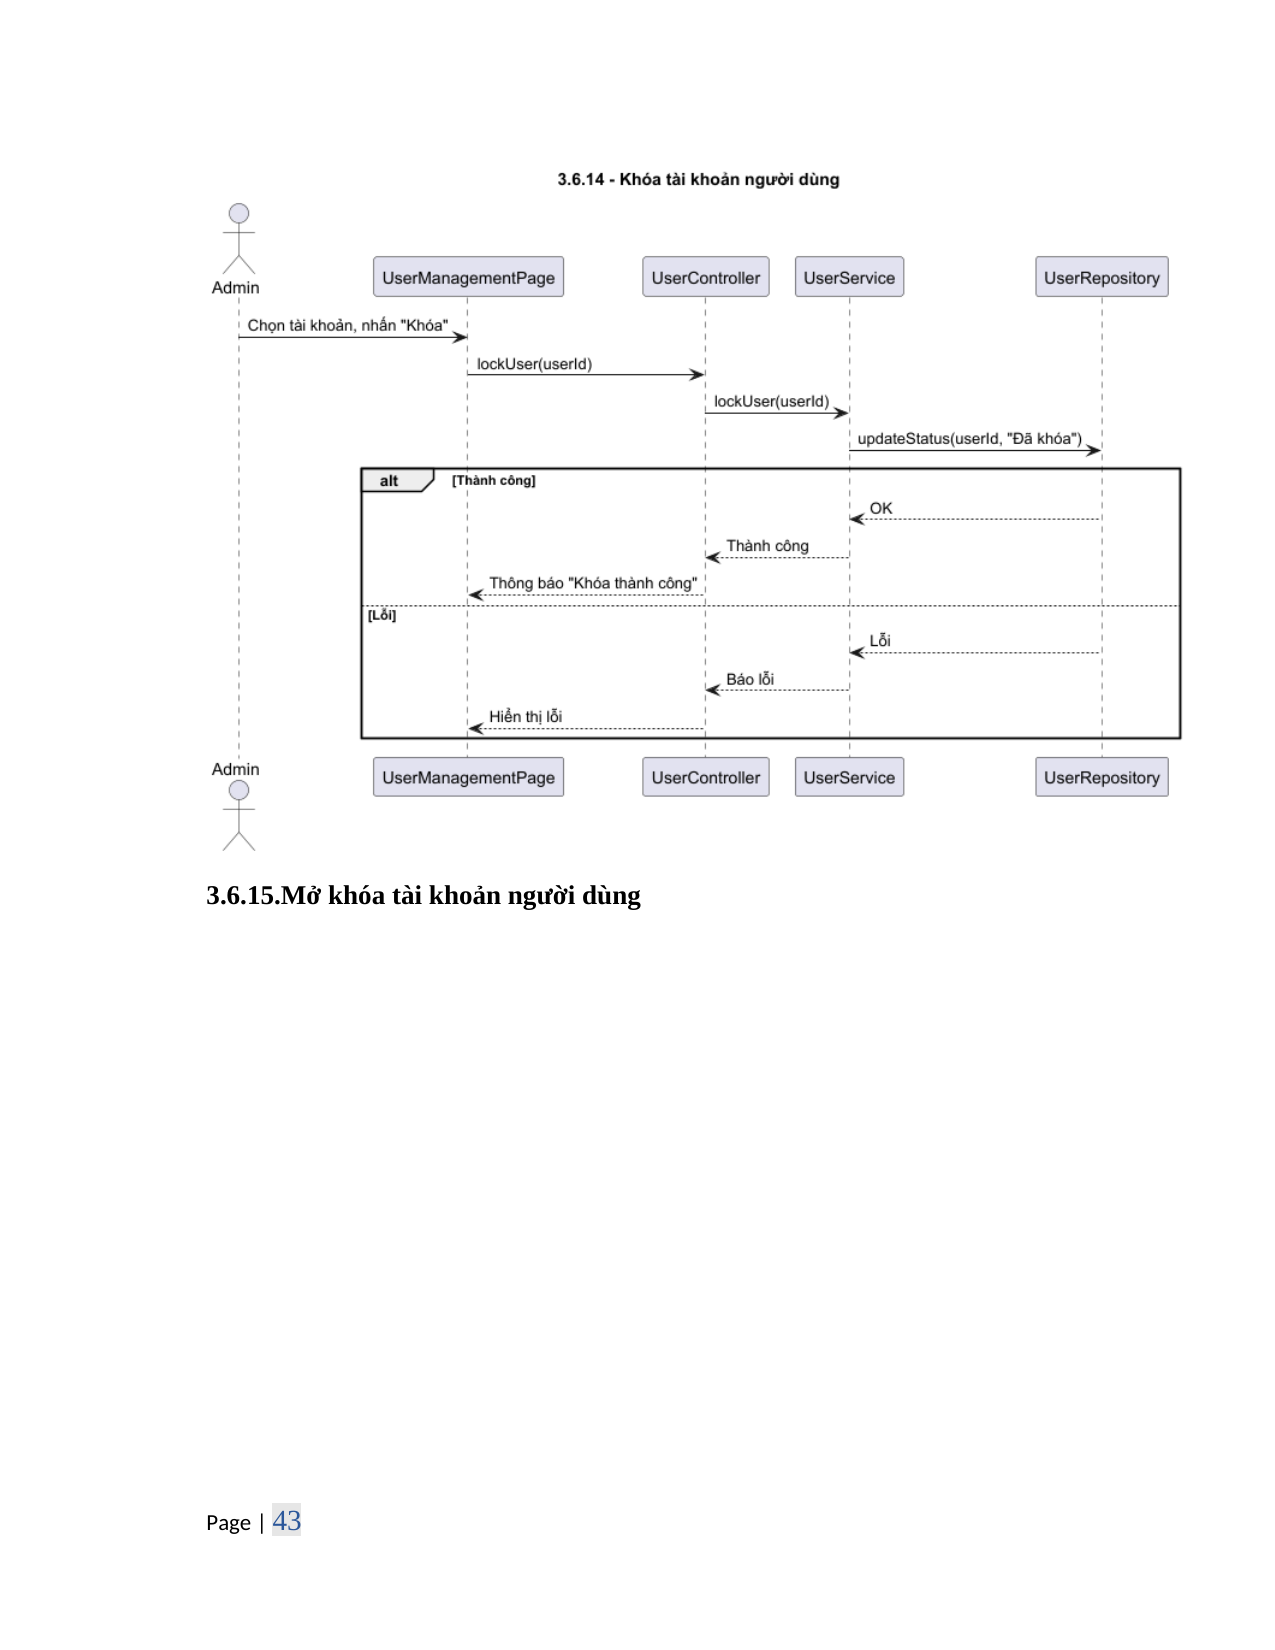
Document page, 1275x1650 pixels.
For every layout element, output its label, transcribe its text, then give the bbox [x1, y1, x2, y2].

subtitle 3.6.15.Mở khóa tài khoản người dùng [206, 885, 1187, 910]
picture [206, 150, 1187, 857]
